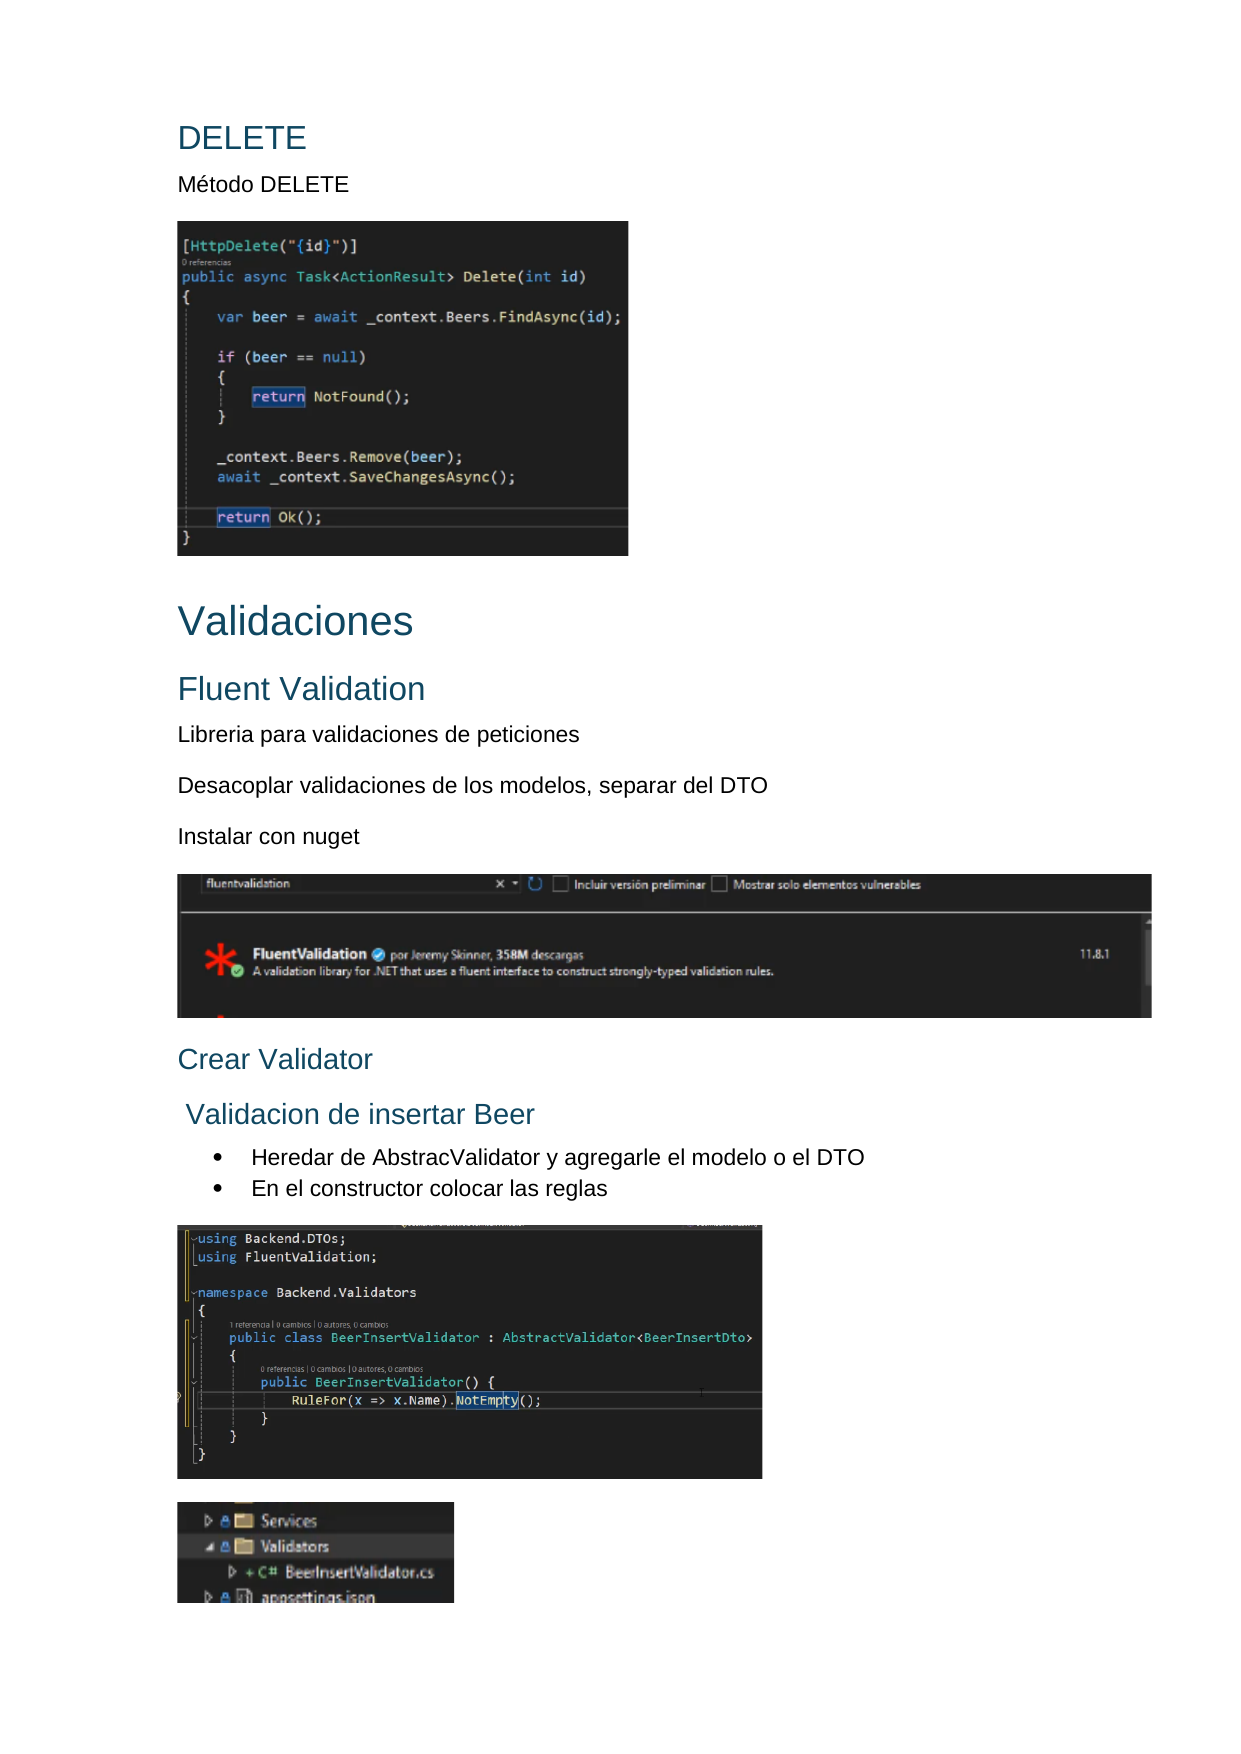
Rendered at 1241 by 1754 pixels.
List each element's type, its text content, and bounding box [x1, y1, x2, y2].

text Desacoplar validaciones de los modelos, separar del DTO [177, 772, 1152, 798]
subtitle Fluent Validation [177, 668, 1152, 707]
list En el constructor colocar las reglas [213, 1174, 1152, 1201]
subtitle Validacion de insertar Beer [177, 1097, 1152, 1131]
subtitle Validaciones [177, 597, 1152, 645]
text Método DELETE [177, 171, 1152, 197]
list Heredar de AbstracValidator y agregarle el modelo o el DTO [213, 1144, 1152, 1171]
text Instalar con nuget [177, 823, 1152, 849]
picture [177, 1225, 763, 1479]
text Libreria para validaciones de peticiones [177, 721, 1152, 747]
picture [177, 221, 629, 556]
subtitle DELETE [177, 118, 1152, 157]
picture [177, 874, 1152, 1018]
picture [177, 1502, 455, 1603]
subtitle Crear Validator [177, 1042, 1152, 1076]
